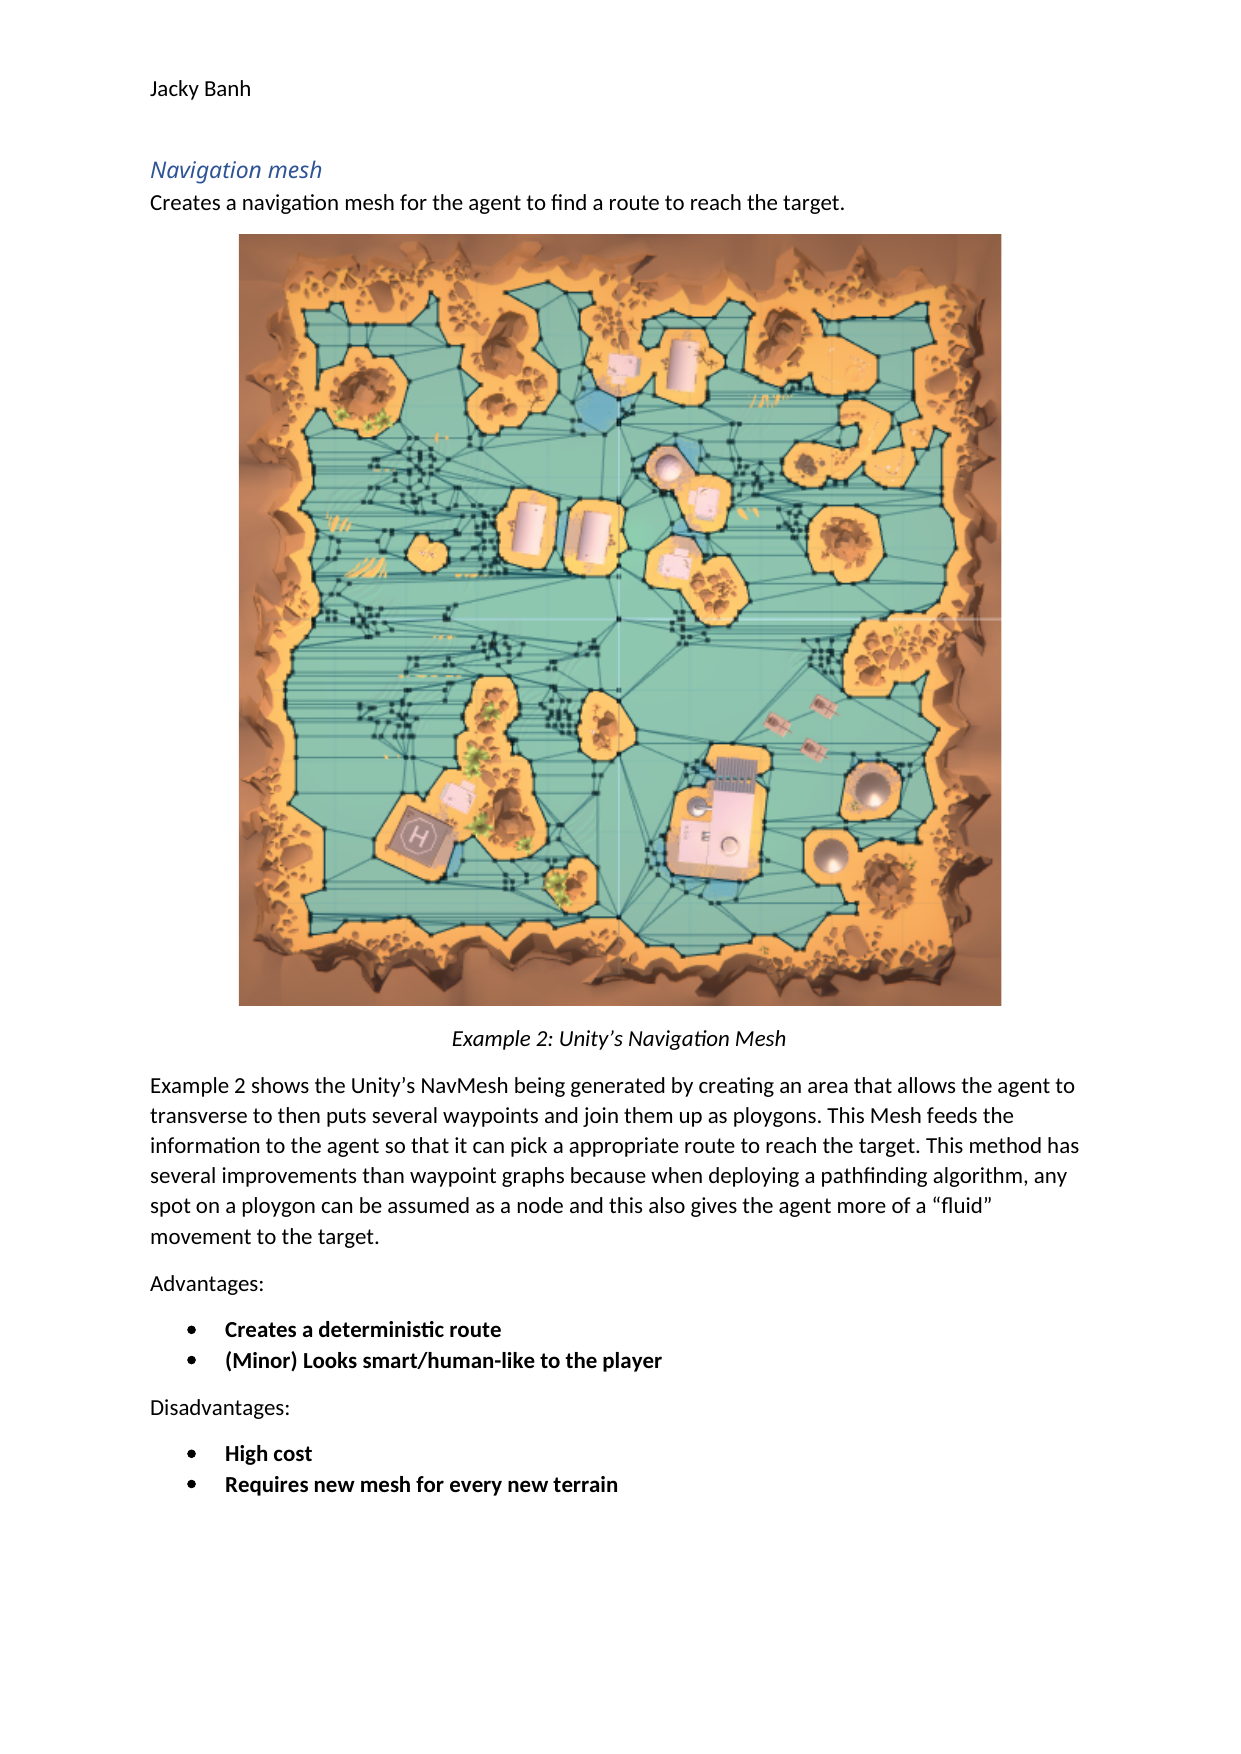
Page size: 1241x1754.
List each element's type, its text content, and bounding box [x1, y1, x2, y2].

list Creates a deterministic route [187, 1316, 1090, 1344]
list Requires new mesh for every new terrain [187, 1470, 1090, 1498]
text Disadvantages: [150, 1393, 1090, 1421]
text Advantages: [150, 1269, 1090, 1297]
subtitle Navigation mesh [150, 154, 1090, 185]
text Example 2 shows the Unity’s NavMesh being generated by creating an area that allows the agent to transverse to then puts several waypoints and join them up as ploygons. This Mesh feeds the information to the agent so that it can pick a appropriate route to reach the target. This method has several improvements than waypoint graphs because when deploying a pathfinding algorithm, any spot on a ploygon can be assumed as a node and this also gives the agent more of a “fluid” movement to the target. [150, 1071, 1090, 1250]
list (Minor) Looks smart/human-like to the player [187, 1346, 1090, 1374]
text Example 2: Unity’s Navigation Mesh [150, 1024, 1090, 1052]
picture [238, 234, 1002, 1006]
text Creates a navigation mesh for the agent to find a route to reach the target. [150, 188, 1090, 216]
list High cost [187, 1439, 1090, 1468]
